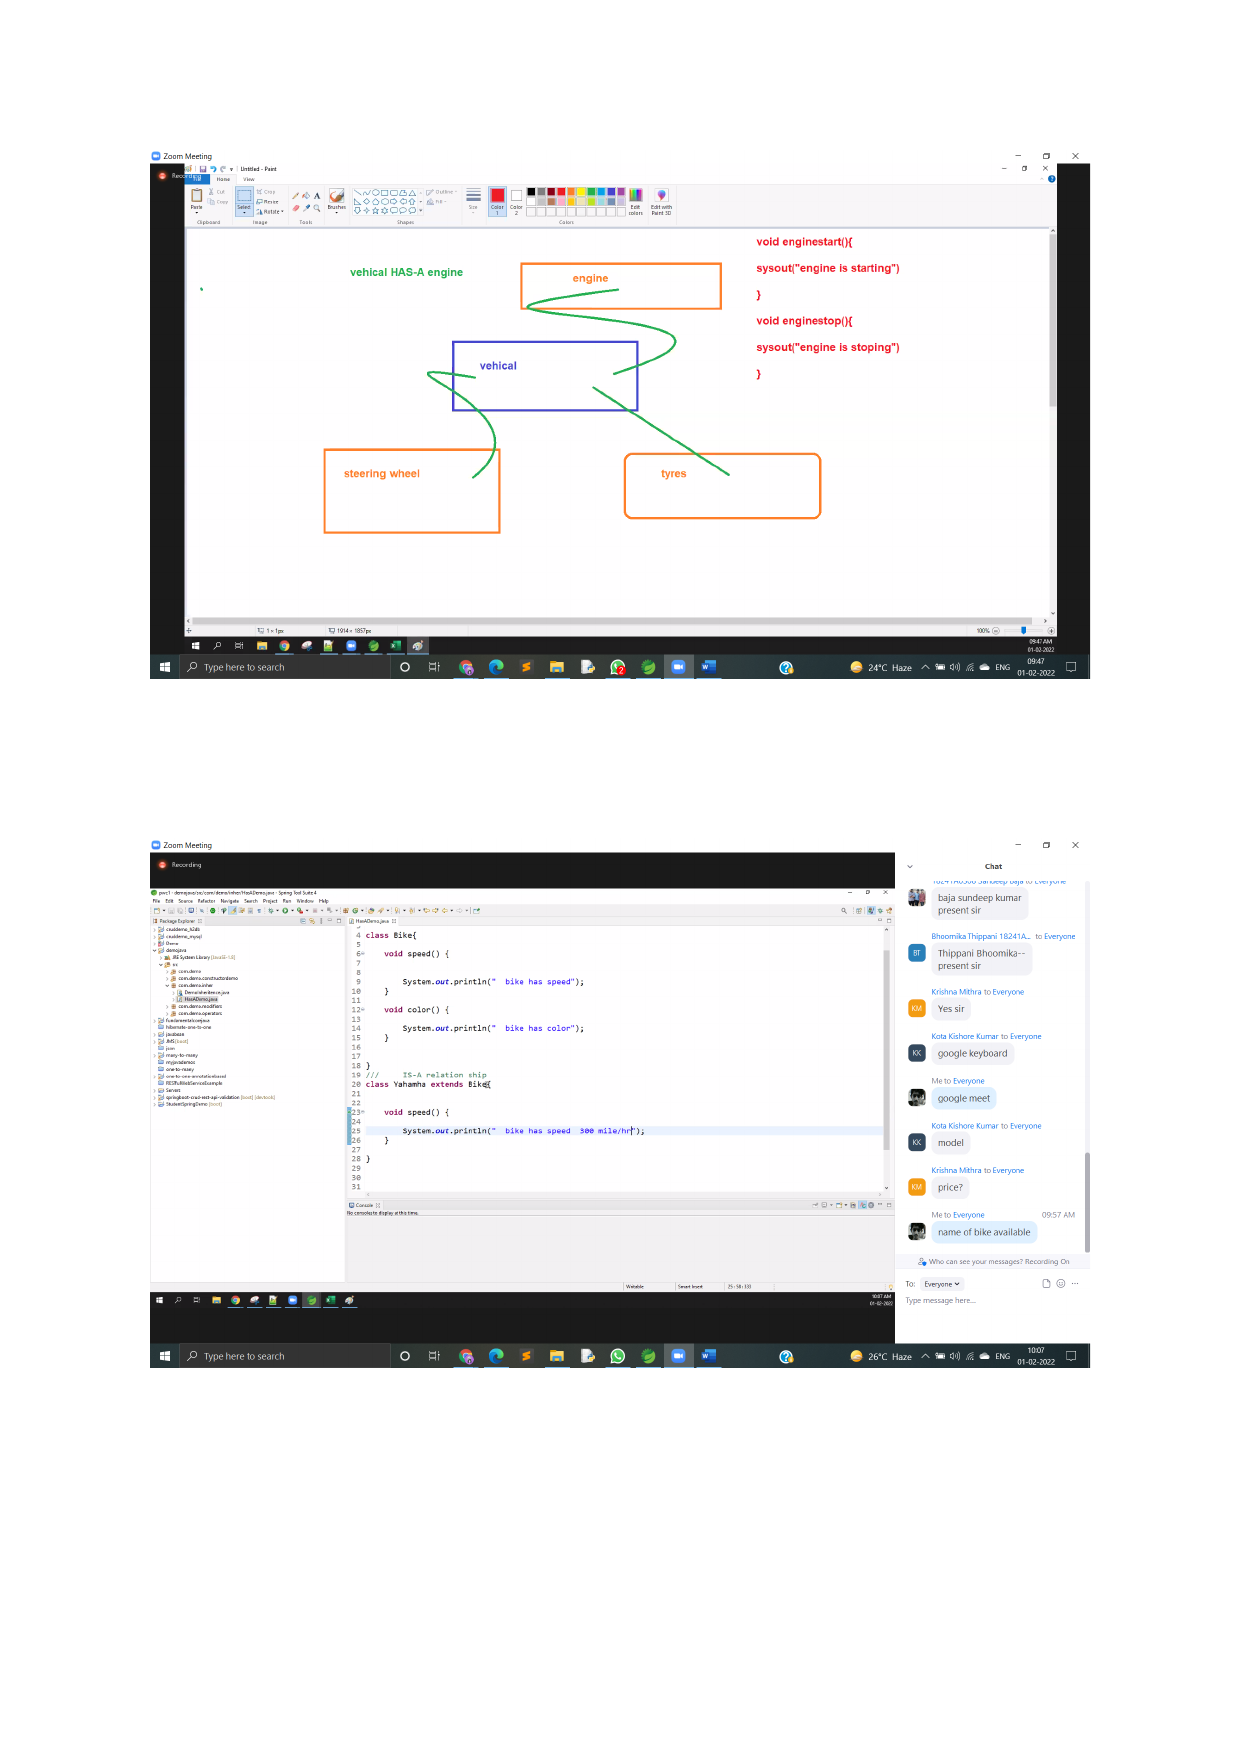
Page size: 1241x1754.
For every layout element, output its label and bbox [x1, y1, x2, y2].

picture [150, 150, 1091, 679]
picture [150, 838, 1091, 1368]
